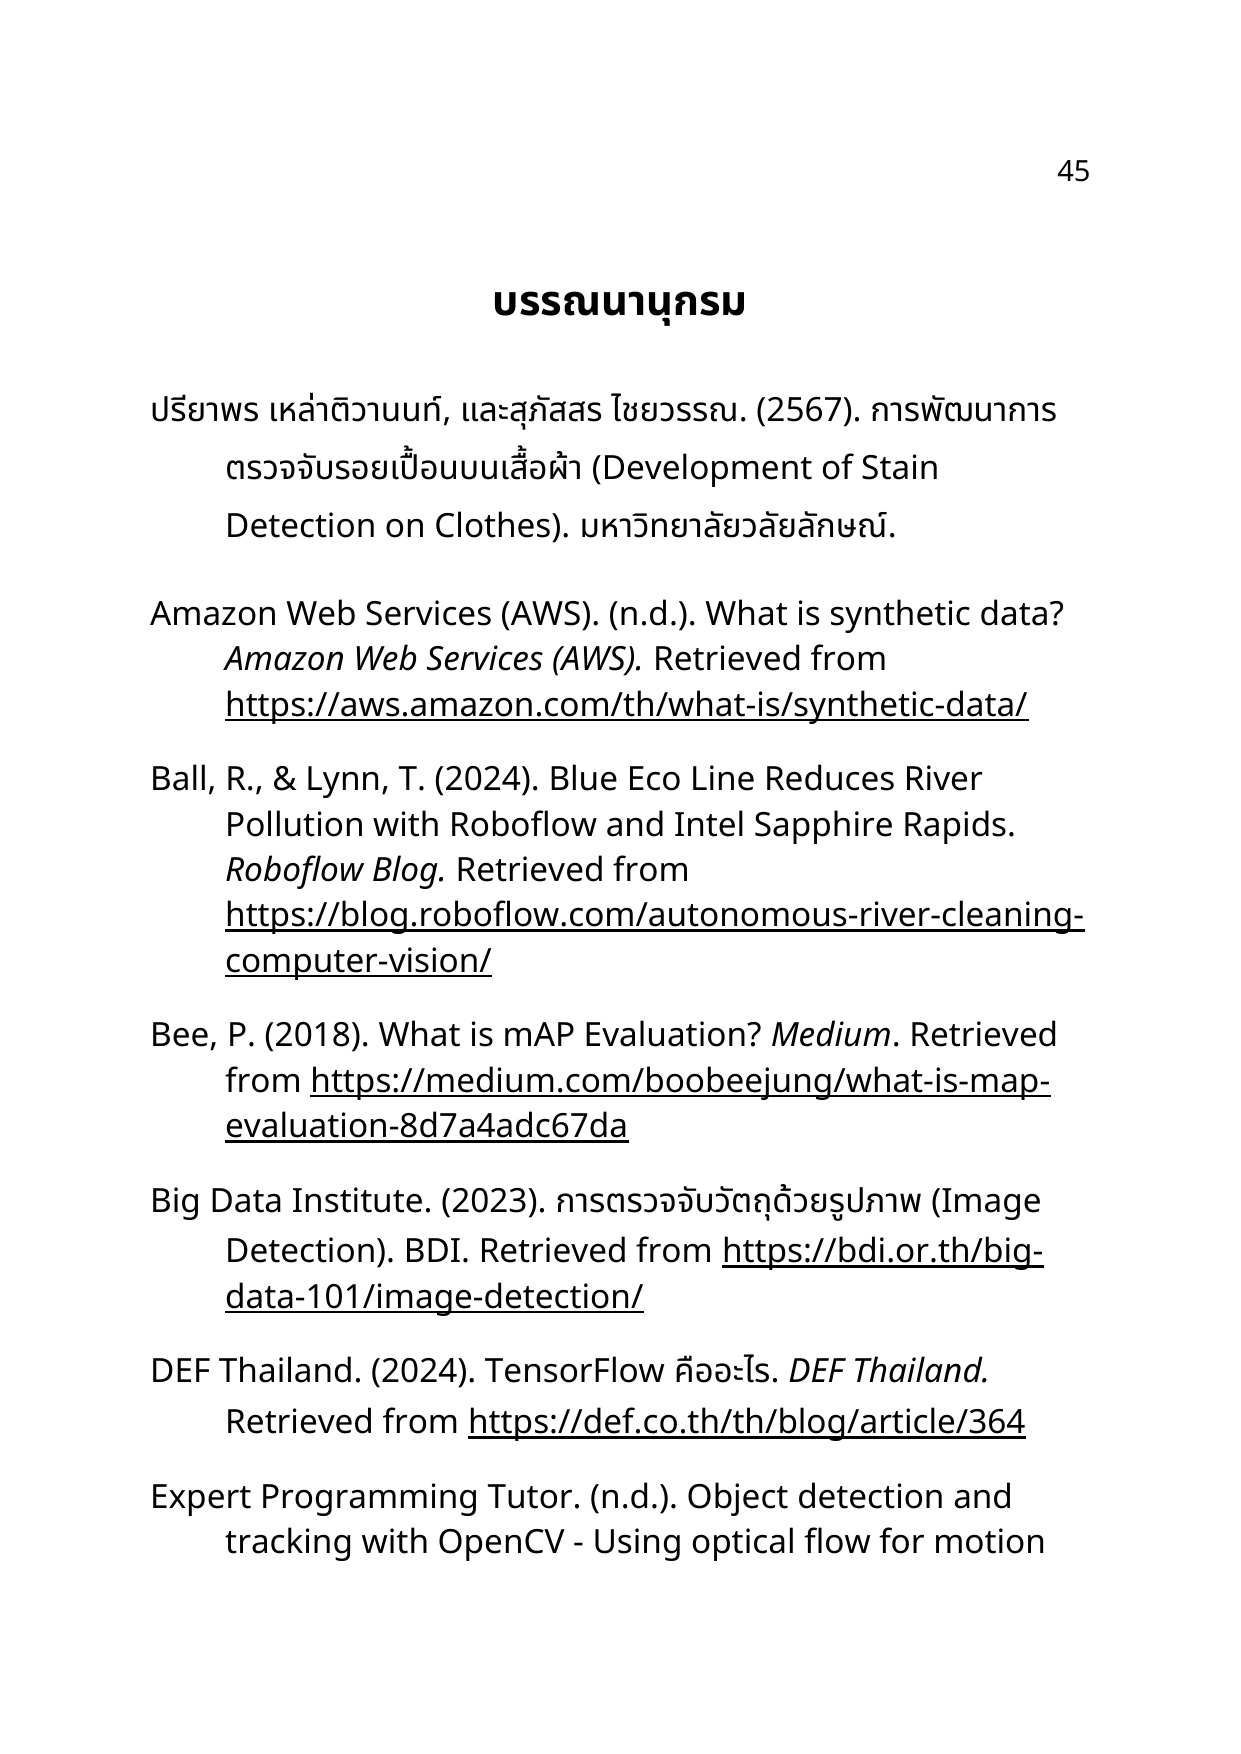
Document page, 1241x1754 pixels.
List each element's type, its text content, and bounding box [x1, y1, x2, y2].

text Big Data Institute. (2023). การตรวจจับวัตถุด้วยรูปภาพ (Image Detection). BDI. Retrieved from https://bdi.or.th/big-data-101/image-detection/ [150, 1177, 1090, 1318]
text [150, 1472, 1090, 1563]
text Bee, P. (2018). What is mAP Evaluation? Medium. Retrieved from https://medium.com/boobeejung/what-is-map-evaluation-8d7a4adc67da [150, 1011, 1090, 1147]
text DEF Thailand. (2024). TensorFlow คืออะไร. DEF Thailand. Retrieved from https://def.co.th/th/blog/article/364 [150, 1347, 1090, 1443]
subtitle บรรณนานุกรม [150, 271, 1090, 334]
text Amazon Web Services (AWS). (n.d.). What is synthetic data? Amazon Web Services (AWS). Retrieved from https://aws.amazon.com/th/what-is/synthetic-data/ [150, 589, 1090, 726]
text Ball, R., & Lynn, T. (2024). Blue Eco Line Reduces River Pollution with Roboflow and Intel Sapphire Rapids. Roboflow Blog. Retrieved from https://blog.roboflow.com/autonomous-river-cleaning-computer-vision/ [150, 755, 1090, 982]
text ปรียาพร เหล่าติวานนท์, และสุภัสสร ไชยวรรณ. (2567). การพัฒนาการตรวจจับรอยเปื้อนบนเสื้อผ้า (Development of Stain Detection on Clothes). มหาวิทยาลัยวลัยลักษณ์. [150, 386, 1090, 553]
